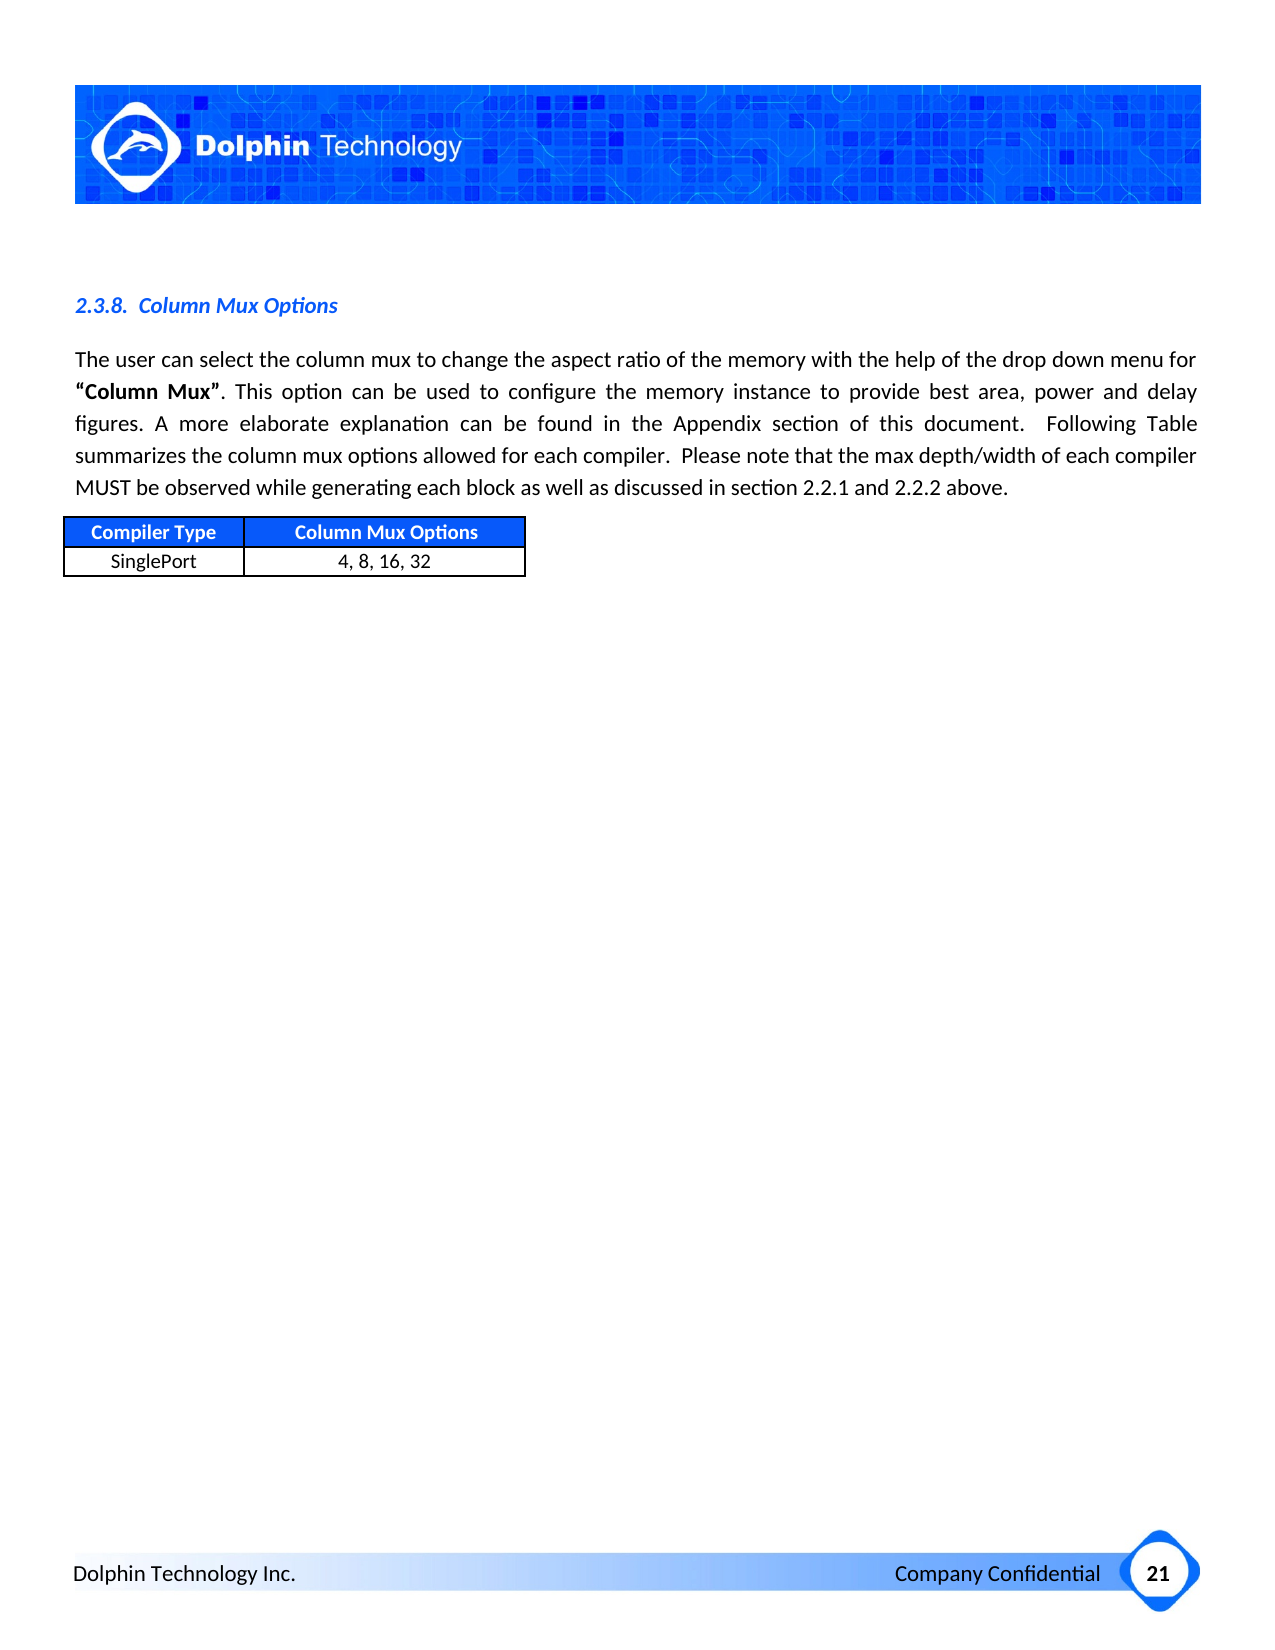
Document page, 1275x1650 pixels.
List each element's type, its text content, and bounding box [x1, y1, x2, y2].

picture [75, 85, 1202, 204]
picture [75, 1529, 1201, 1614]
picture [77, 1568, 84, 1579]
table_cell 4, 8, 16, 32 [245, 548, 524, 575]
text The user can select the column mux to change the aspect ratio of the memory with the help of the drop down menu for “Column Mux”. This option can be used to configure the memory instance to provide best area, power and delay figures. A more elaborate explanation can be found in the Appendix section of this document. Following Table summarizes the column mux options allowed for each compiler. Please note that the max depth/width of each compiler MUST be observed while generating each block as well as discussed in section 2.2.1 and 2.2.2 above. [75, 345, 1200, 501]
table_cell SinglePort [65, 548, 243, 575]
table_header Column Mux Options [245, 518, 524, 546]
subtitle Column Mux Options [75, 292, 1200, 320]
table_header Compiler Type [65, 518, 243, 546]
